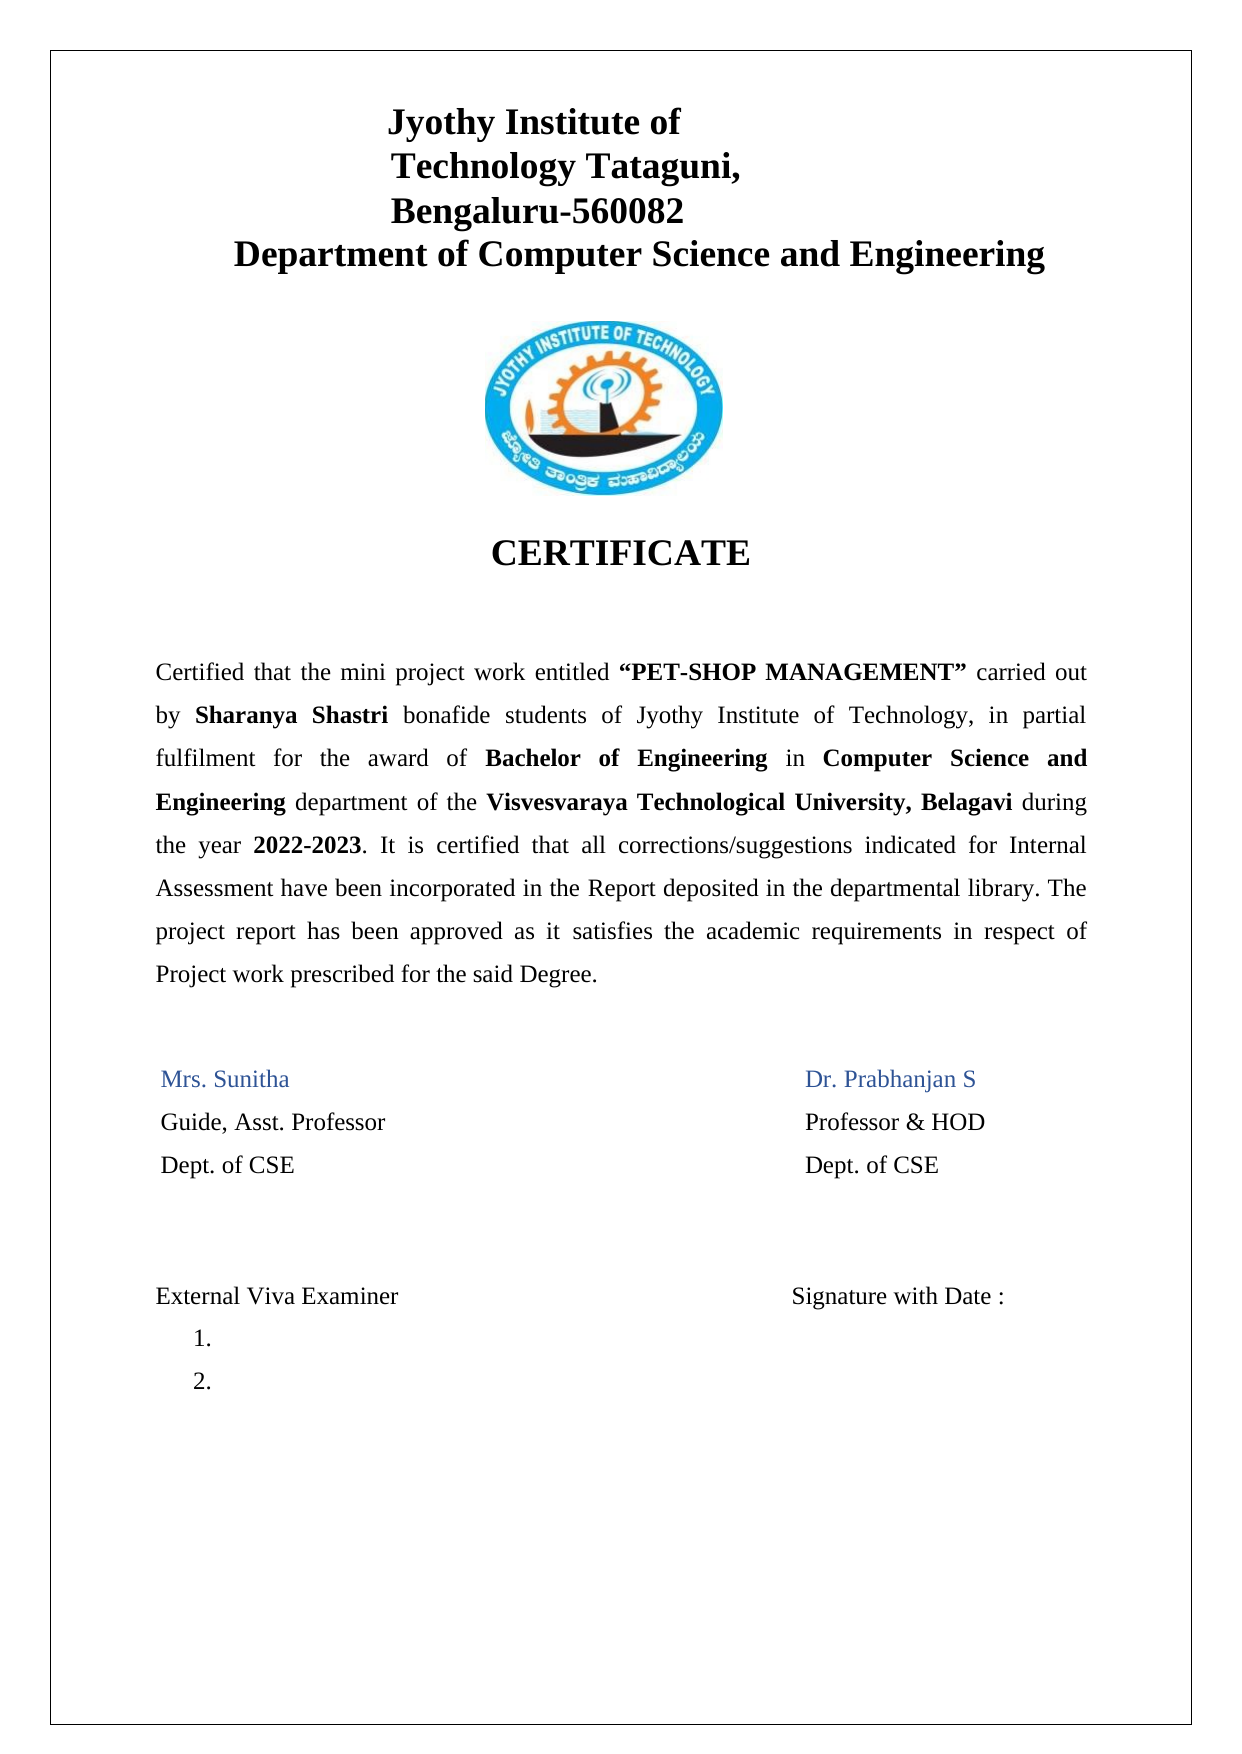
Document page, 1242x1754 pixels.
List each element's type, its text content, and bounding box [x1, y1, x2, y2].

text Dept. of CSE Dept. of CSE [129, 1150, 1098, 1179]
text Certified that the mini project work entitled “PET-SHOP MANAGEMENT” carried out by Sharanya Shastri bonafide students of Jyothy Institute of Technology, in partial fulfilment for the award of Bachelor of Engineering in Computer Science and Engineering department of the Visvesvaraya Technological University, Belagavi during the year 2022-2023. It is certified that all corrections/suggestions indicated for Internal Assessment have been incorporated in the Report deposited in the departmental library. The project report has been approved as it satisfies the academic requirements in respect of Project work prescribed for the said Degree. [155, 657, 1087, 988]
text Jyothy Institute of Technology Tataguni, Bengaluru-560082 [387, 99, 875, 231]
text 2. [193, 1366, 1098, 1395]
picture [485, 321, 723, 496]
text CERTIFICATE [307, 351, 935, 574]
text Mrs. Sunitha Dr. Prabhanjan S [129, 1064, 1098, 1093]
text Guide, Asst. Professor Professor & HOD [129, 1107, 1098, 1136]
subtitle Department of Computer Science and Engineering [234, 233, 1098, 274]
text External Viva Examiner Signature with Date : 1. [155, 1281, 1006, 1352]
